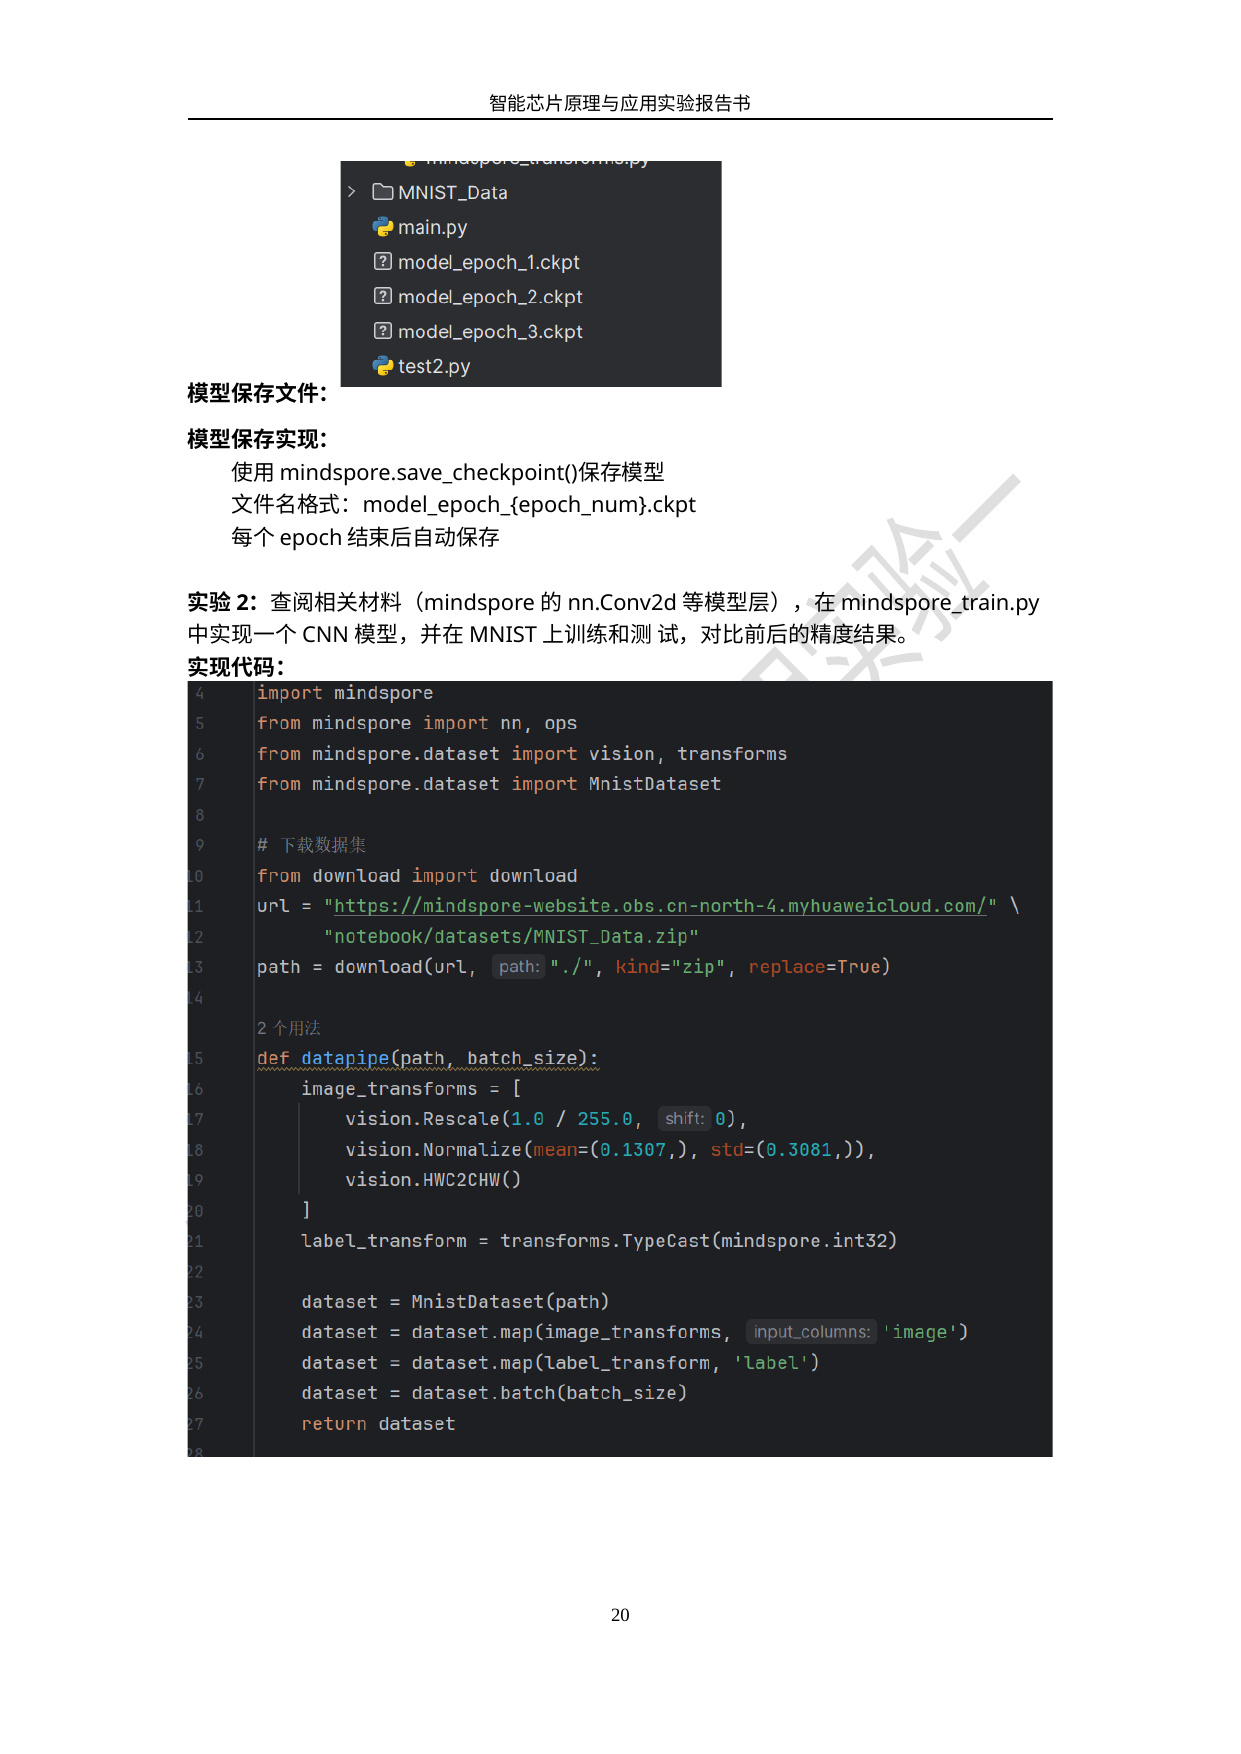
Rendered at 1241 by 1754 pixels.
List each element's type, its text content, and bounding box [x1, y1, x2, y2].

text 模型保存实现： [187, 422, 1053, 454]
picture [187, 681, 1053, 1457]
text 文件名格式：model_epoch_{epoch_num}.ckpt [231, 487, 1053, 519]
text 实现代码： [187, 649, 1053, 681]
text 使用mindspore.save_checkpoint()保存模型 [231, 454, 1053, 487]
picture [340, 161, 722, 387]
text 每个epoch结束后自动保存 [231, 519, 1053, 552]
text 实验 2：查阅相关材料（mindspore 的 nn.Conv2d 等模型层），在 mindspore_train.py 中实现一个 CNN 模型，并在 MNIST 上训练和测 试，对比前后的精度结果。 [187, 584, 1053, 649]
